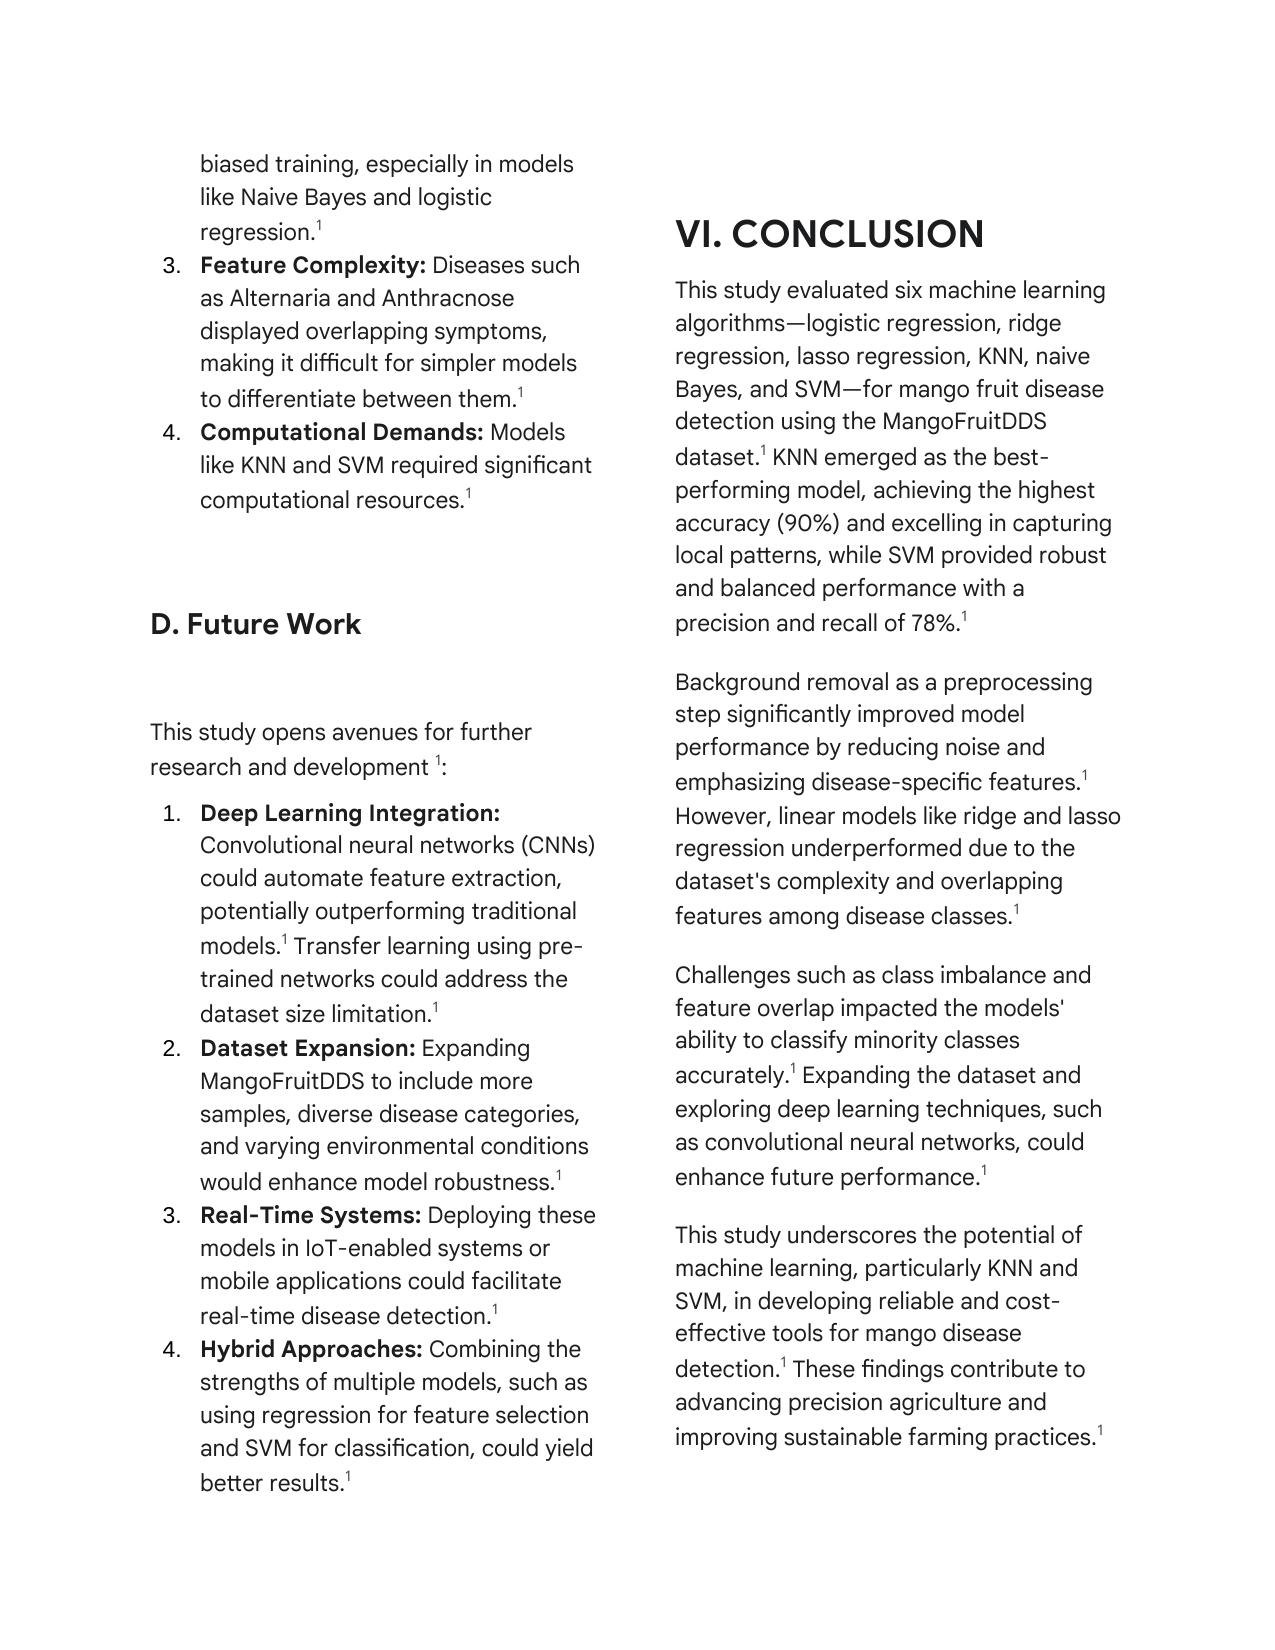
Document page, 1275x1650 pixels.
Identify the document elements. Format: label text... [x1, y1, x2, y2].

text This study opens avenues for further research and development 1: [150, 718, 600, 782]
list Hybrid Approaches: Combining the strengths of multiple models, such as using regression for feature selection and SVM for classification, could yield better results.1 [162, 1336, 600, 1498]
subtitle D. Future Work [150, 606, 600, 642]
text This study underscores the potential of machine learning, particularly KNN and SVM, in developing reliable and cost-effective tools for mango disease detection.1 These findings contribute to advancing precision agriculture and improving sustainable farming practices.1 [675, 1222, 1125, 1453]
text Challenges such as class imbalance and feature overlap impacted the models' ability to classify minority classes accurately.1 Expanding the dataset and exploring deep learning techniques, such as convolutional neural networks, could enhance future performance.1 [675, 961, 1125, 1192]
text Background removal as a preprocessing step significantly improved model performance by reducing noise and emphasizing disease-specific features.1 However, linear models like ridge and lasso regression underperformed due to the dataset's complexity and overlapping features among disease classes.1 [675, 668, 1125, 932]
list Dataset Expansion: Expanding MangoFruitDDS to include more samples, diverse disease categories, and varying environmental conditions would enhance model robustness.1 [162, 1034, 600, 1197]
list Feature Complexity: Diseases such as Alternaria and Anthracnose displayed overlapping symptoms, making it difficult for simpler models to differentiate between them.1 [162, 252, 600, 414]
subtitle VI. CONCLUSION [675, 211, 1125, 258]
list Computational Demands: Models like KNN and SVM required significant computational resources.1 [162, 418, 600, 516]
list Real-Time Systems: Deploying these models in IoT-enabled systems or mobile applications could facilitate real-time disease detection.1 [162, 1201, 600, 1331]
list Deep Learning Integration: Convolutional neural networks (CNNs) could automate feature extraction, potentially outperforming traditional models.1 Transfer learning using pre-trained networks could address the dataset size limitation.1 [162, 799, 600, 1030]
text This study evaluated six machine learning algorithms—logistic regression, ridge regression, lasso regression, KNN, naive Bayes, and SVM—for mango fruit disease detection using the MangoFruitDDS dataset.1 KNN emerged as the best-performing model, achieving the highest accuracy (90%) and excelling in capturing local patterns, while SVM provided robust and balanced performance with a precision and recall of 78%.1 [675, 277, 1125, 639]
